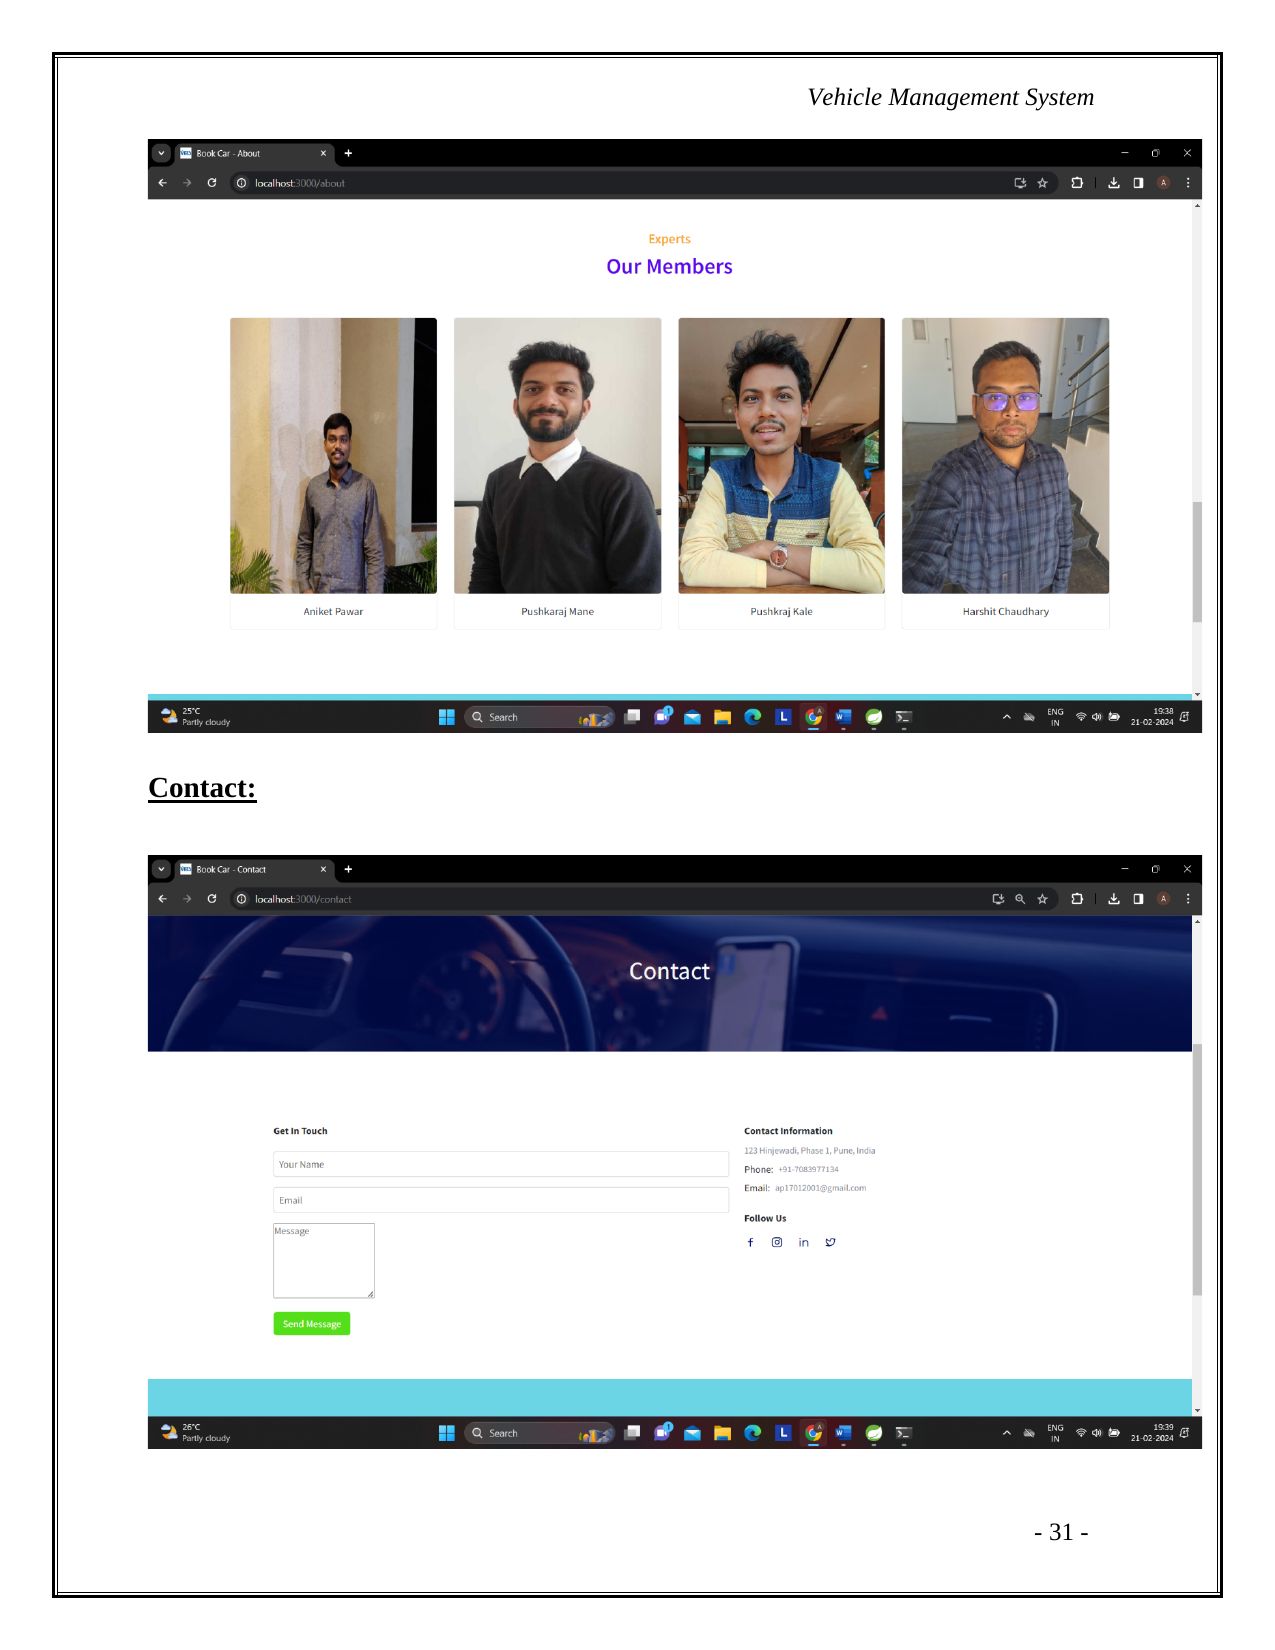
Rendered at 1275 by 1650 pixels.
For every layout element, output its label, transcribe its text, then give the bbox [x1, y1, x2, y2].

subtitle Contact: [148, 770, 1202, 804]
picture [147, 139, 1203, 733]
picture [147, 855, 1203, 1449]
